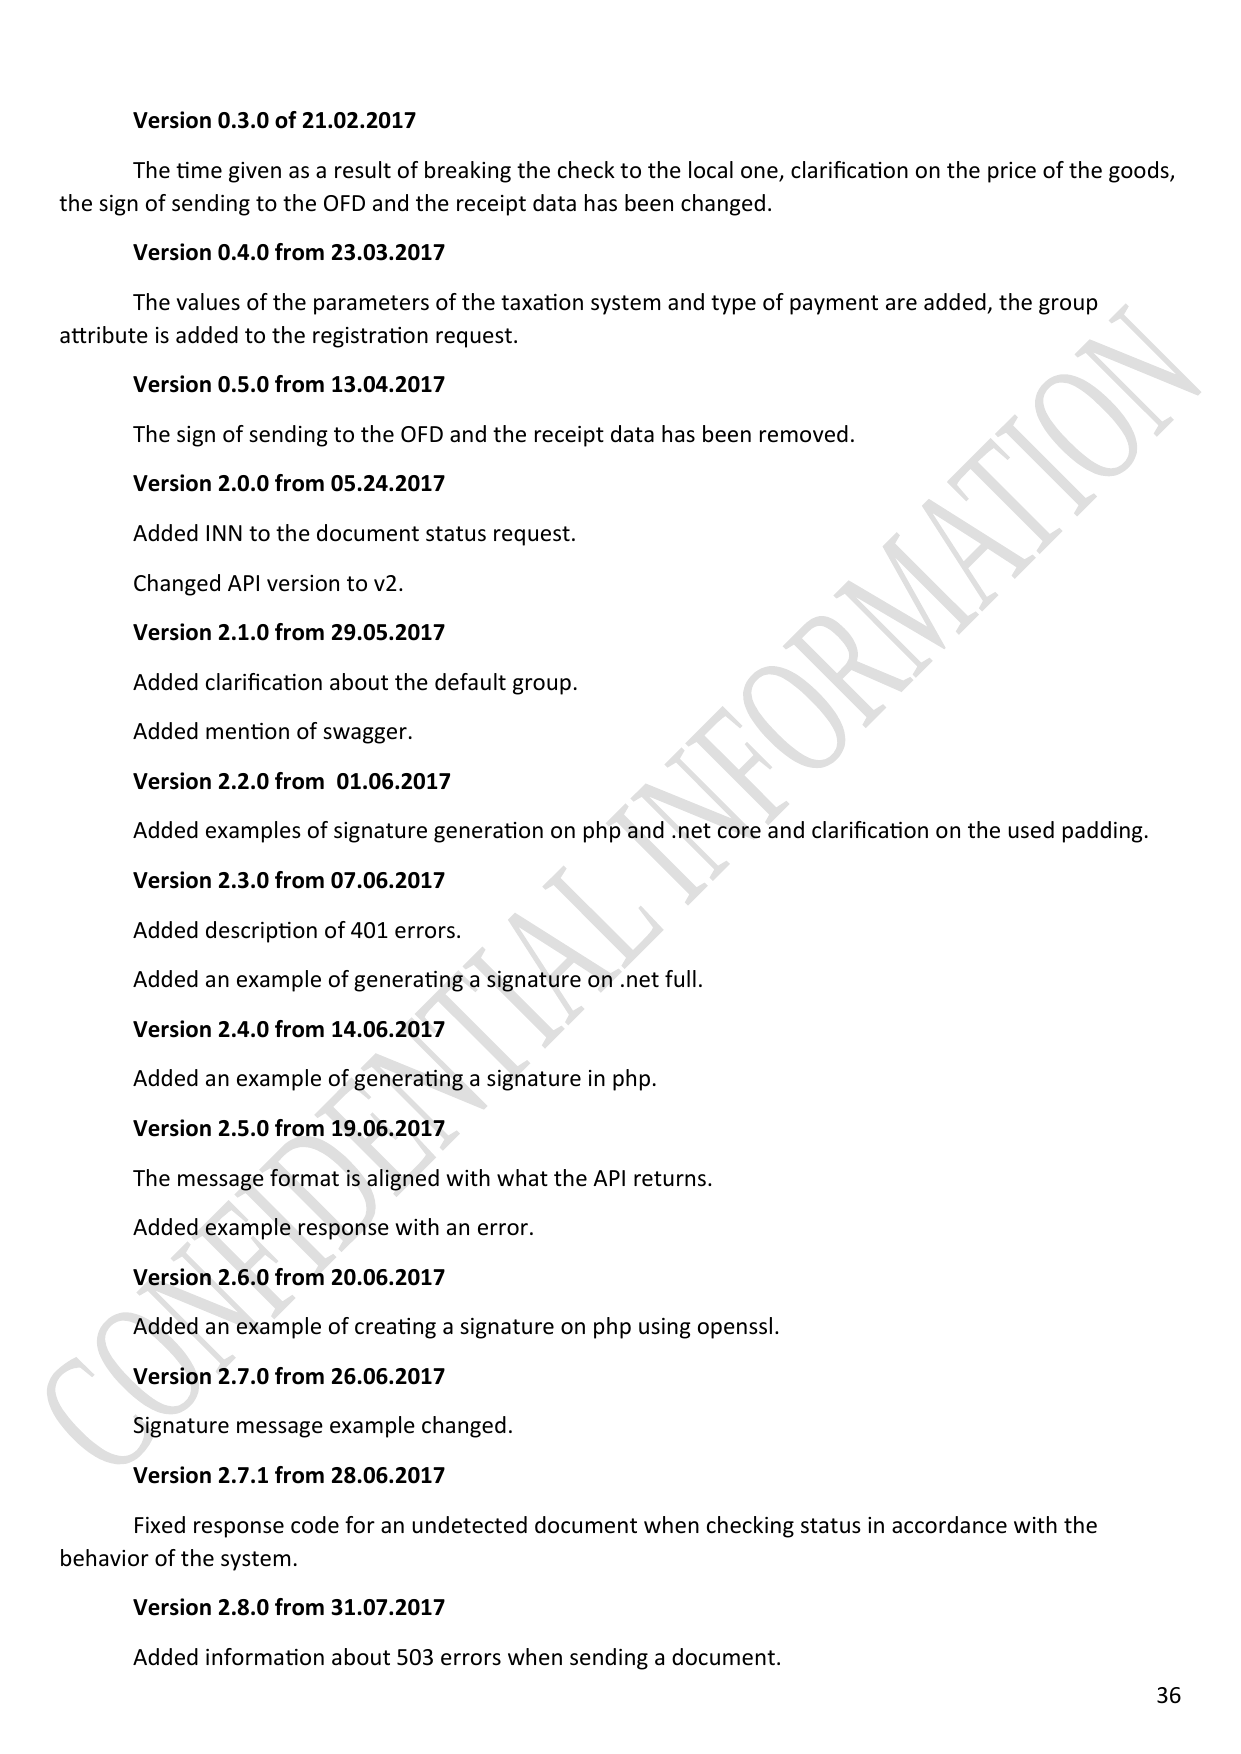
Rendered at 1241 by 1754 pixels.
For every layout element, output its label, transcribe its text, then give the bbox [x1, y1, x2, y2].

text Version 2.7.1 from 28.06.2017 [59, 1459, 1181, 1490]
text Added information about 503 errors when sending a document. [59, 1641, 1181, 1671]
text Signature message example changed. [59, 1410, 1181, 1440]
text Changed API version to v2. [59, 567, 1181, 597]
text Version 0.4.0 from 23.03.2017 [59, 236, 1181, 267]
text Version 2.6.0 from 20.06.2017 [59, 1261, 1181, 1291]
text Fixed response code for an undetected document when checking status in accordance with the behavior of the system. [59, 1509, 1181, 1572]
text Version 2.2.0 from 01.06.2017 [59, 765, 1181, 796]
text Added examples of signature generation on php and .net core and clarification on the used padding. [59, 815, 1181, 845]
text Added an example of creating a signature on php using openssl. [59, 1311, 1181, 1341]
text Added mention of swagger. [59, 716, 1181, 746]
text Version 2.8.0 from 31.07.2017 [59, 1591, 1181, 1622]
text Added an example of generating a signature on .net full. [59, 963, 1181, 994]
text Version 2.4.0 from 14.06.2017 [59, 1013, 1181, 1043]
text Version 2.5.0 from 19.06.2017 [59, 1112, 1181, 1143]
text The values ​​of the parameters of the taxation system and type of payment are added, the group attribute is added to the registration request. [59, 286, 1181, 349]
text The sign of sending to the OFD and the receipt data has been removed. [59, 418, 1181, 448]
text The time given as a result of breaking the check to the local one, clarification on the price of the goods, the sign of sending to the OFD and the receipt data has been changed. [59, 154, 1181, 217]
text Added an example of generating a signature in php. [59, 1063, 1181, 1093]
text Added description of 401 errors. [59, 914, 1181, 944]
text Added example response with an error. [59, 1211, 1181, 1242]
text Version 2.3.0 from 07.06.2017 [59, 864, 1181, 895]
text Version 2.1.0 from 29.05.2017 [59, 616, 1181, 647]
text Added INN to the document status request. [59, 517, 1181, 548]
text Version 2.0.0 from 05.24.2017 [59, 468, 1181, 498]
text The message format is aligned with what the API returns. [59, 1162, 1181, 1192]
text Version 0.5.0 from 13.04.2017 [59, 368, 1181, 399]
text Version 0.3.0 of 21.02.2017 [59, 104, 1181, 135]
text Added clarification about the default group. [59, 666, 1181, 696]
text Version 2.7.0 from 26.06.2017 [59, 1360, 1181, 1391]
